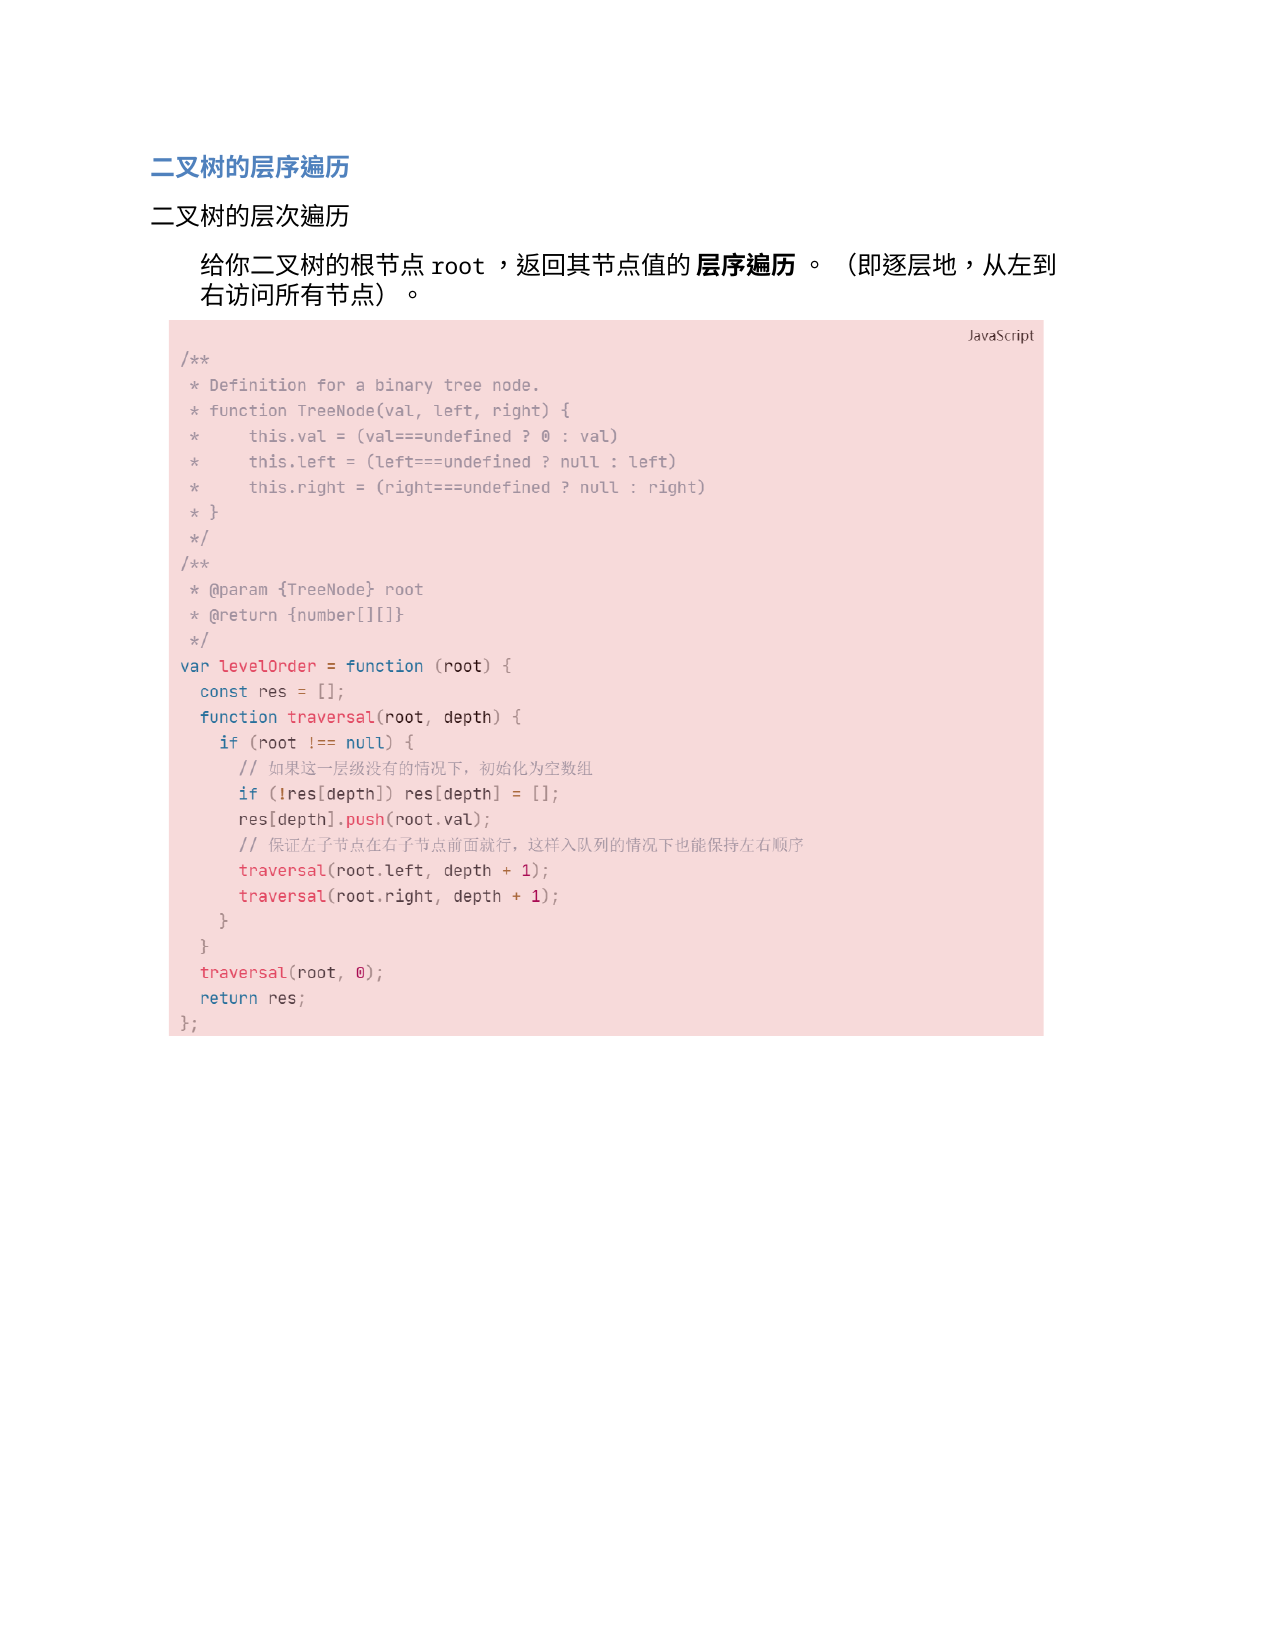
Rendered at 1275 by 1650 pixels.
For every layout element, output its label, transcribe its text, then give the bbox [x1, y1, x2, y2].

text 给你二叉树的根节点 root ，返回其节点值的 层序遍历 。 （即逐层地，从左到右访问所有节点）。 [200, 250, 1075, 310]
subtitle 二叉树的层序遍历 [150, 150, 1125, 184]
text 二叉树的层次遍历 [150, 203, 1125, 232]
picture [168, 320, 1044, 1036]
